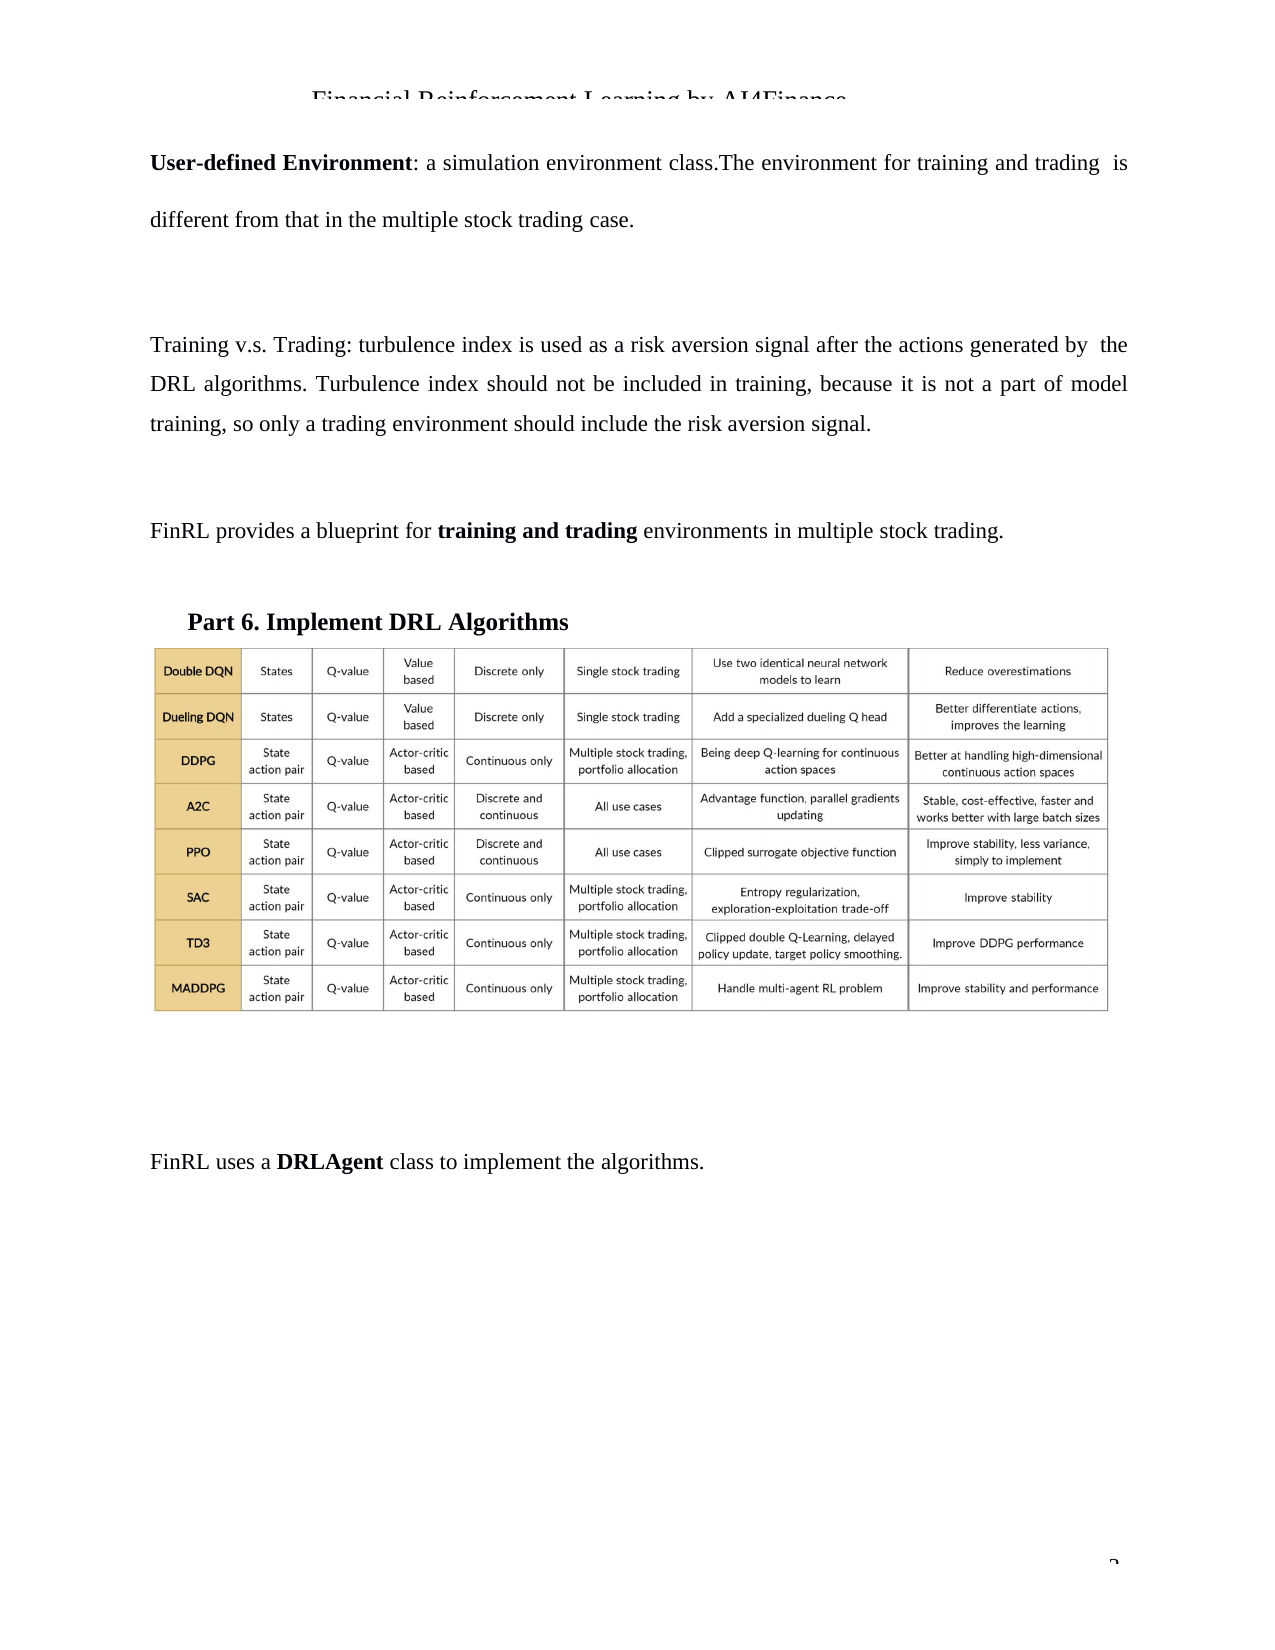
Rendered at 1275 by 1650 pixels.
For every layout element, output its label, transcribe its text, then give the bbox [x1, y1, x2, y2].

text User-defined Environment: a simulation environment class.The environment for training and trading is different from that in the multiple stock trading case. [150, 148, 1128, 232]
picture [150, 648, 1111, 1015]
text FinRL provides a blueprint for training and trading environments in multiple stock trading. [150, 517, 1139, 543]
text Training v.s. Trading: turbulence index is used as a risk aversion signal after the actions generated by the DRL algorithms. Turbulence index should not be included in training, because it is not a part of model training, so only a trading environment should include the risk aversion signal. [150, 331, 1128, 436]
text Part 6. Implement DRL Algorithms [187, 607, 1130, 636]
text FinRL uses a DRLAgent class to implement the algorithms. [150, 1148, 1139, 1174]
